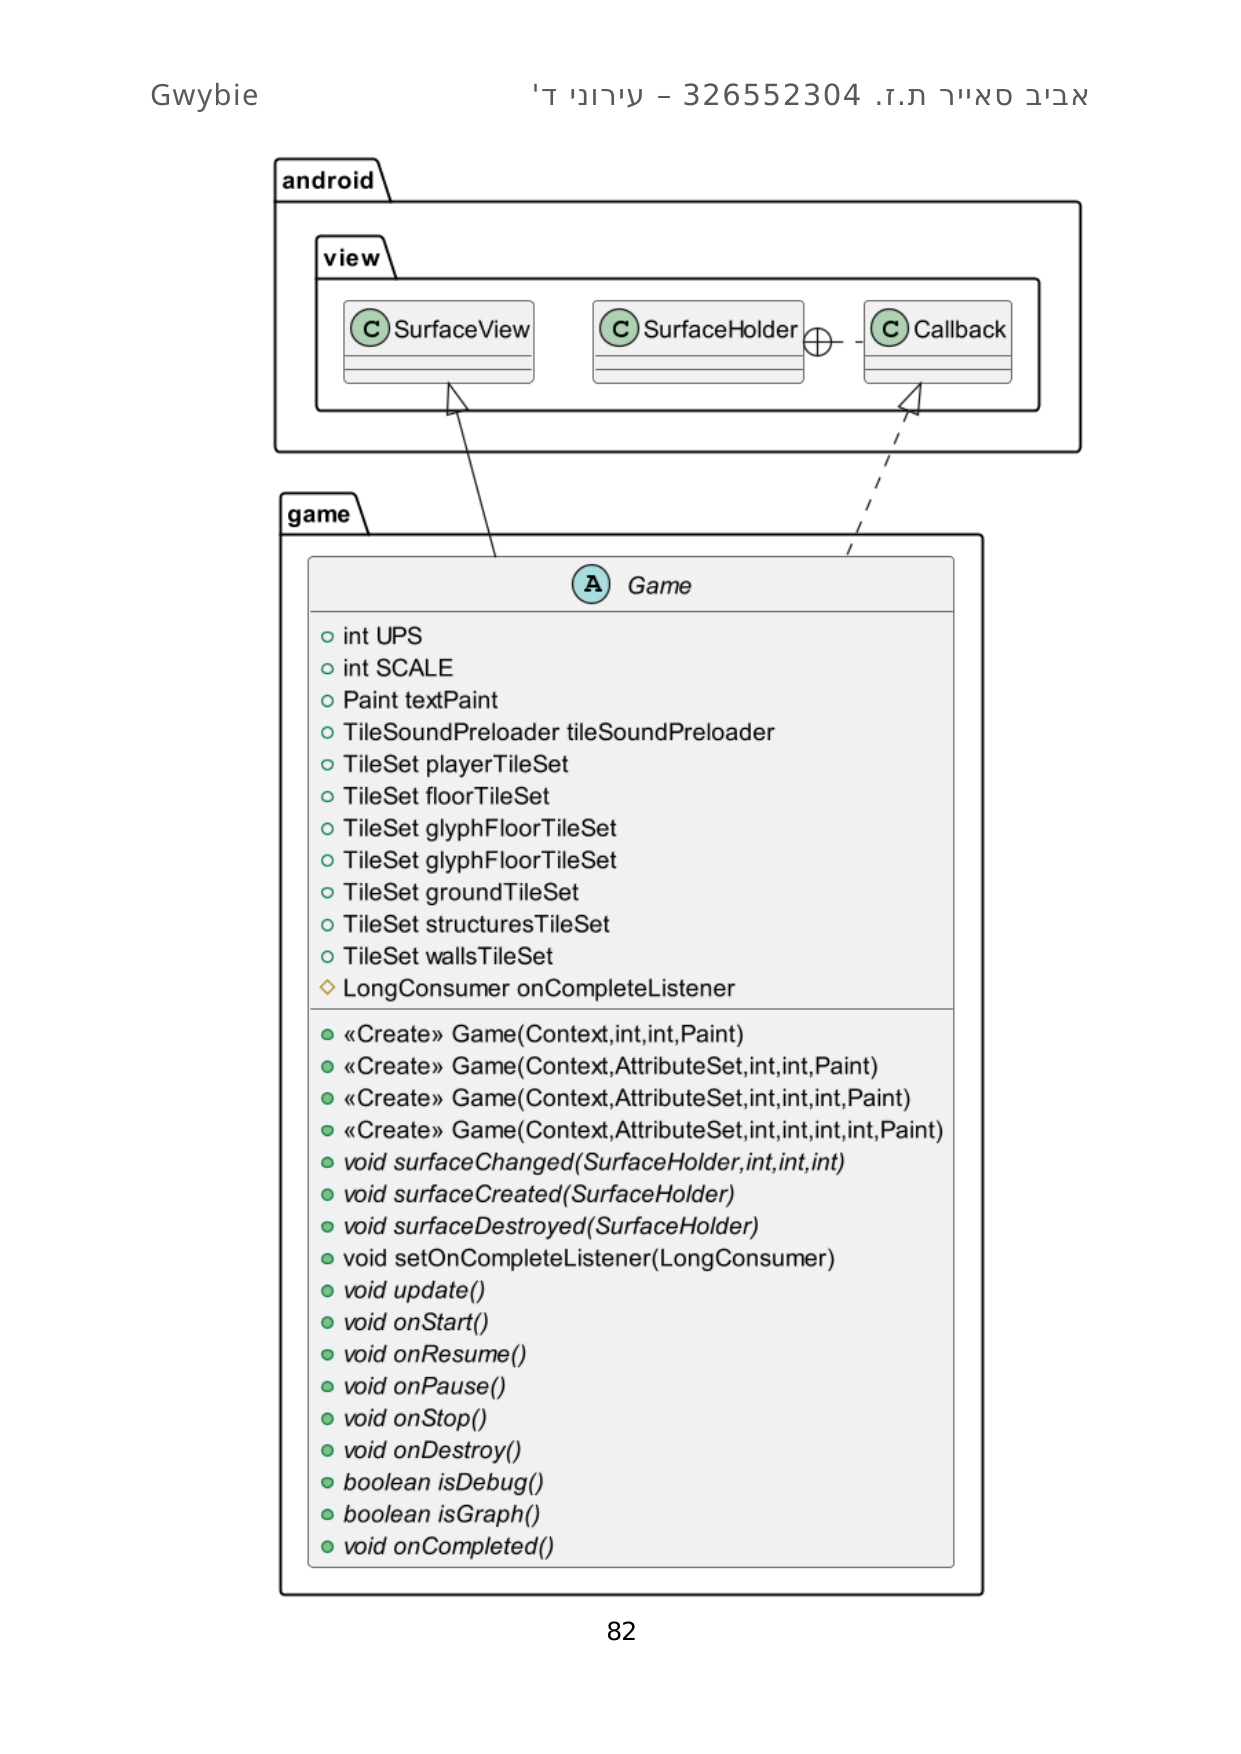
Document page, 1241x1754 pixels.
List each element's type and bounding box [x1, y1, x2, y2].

picture [265, 150, 1090, 1604]
